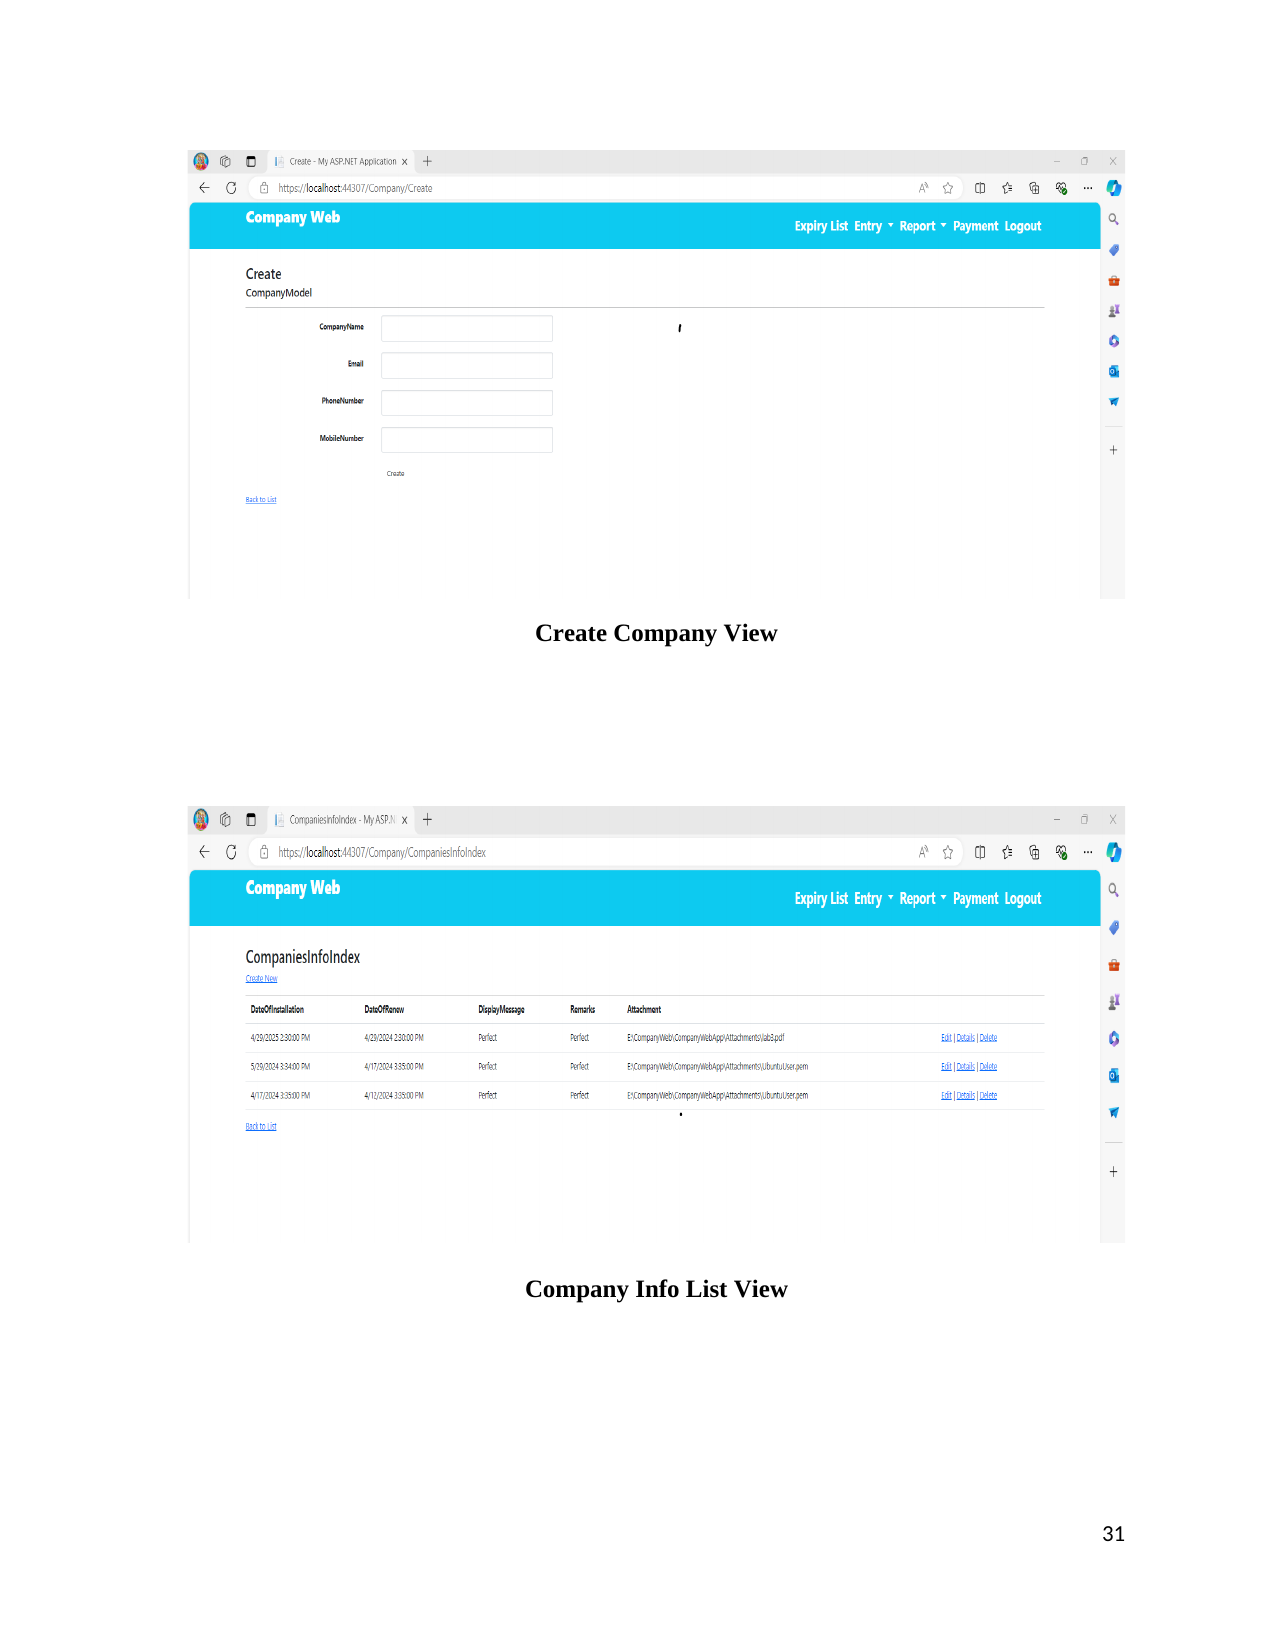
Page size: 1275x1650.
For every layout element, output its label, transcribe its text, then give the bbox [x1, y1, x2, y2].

text Create Company View [187, 618, 1125, 646]
picture [187, 806, 1125, 1243]
text Company Info List View [187, 1274, 1125, 1302]
picture [187, 150, 1125, 599]
